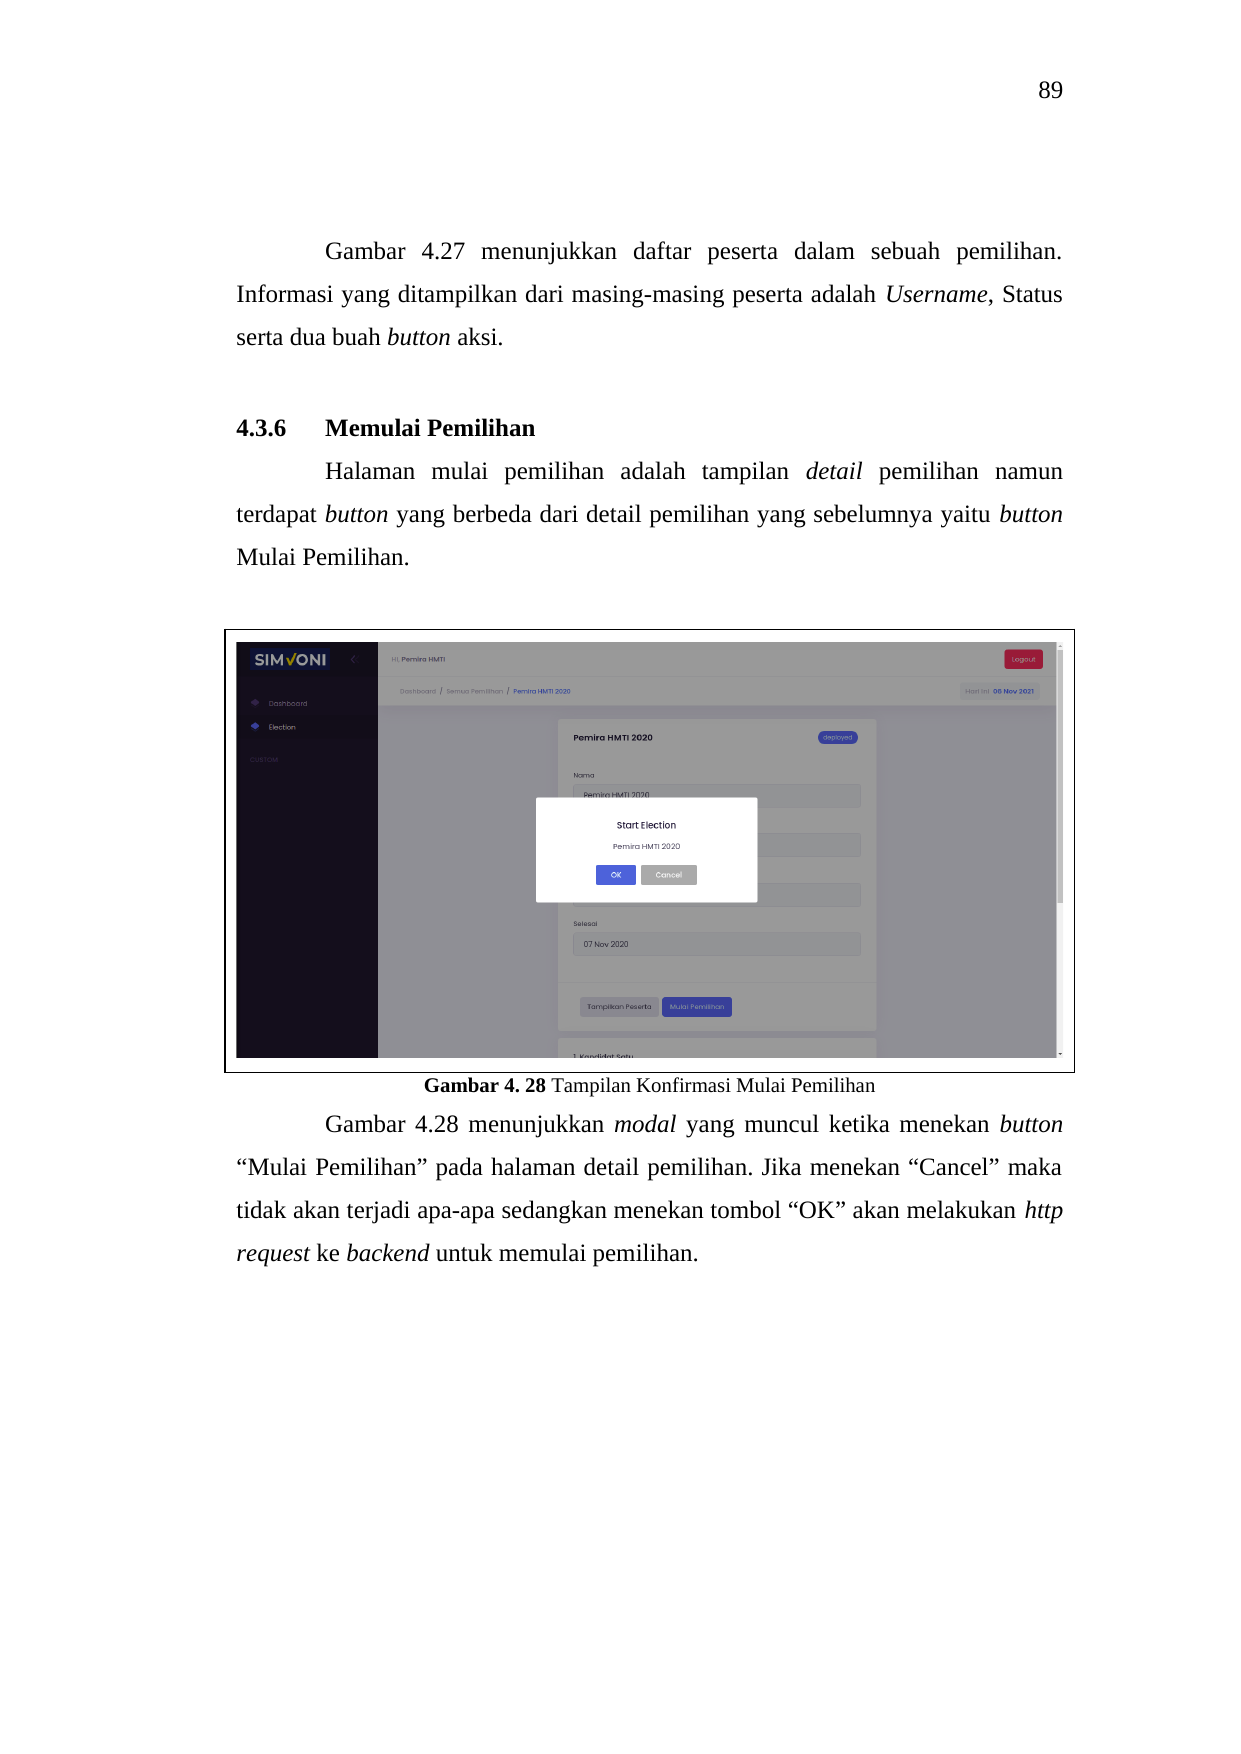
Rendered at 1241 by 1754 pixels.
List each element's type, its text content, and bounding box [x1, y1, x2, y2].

text Gambar 4.28 menunjukkan modal yang muncul ketika menekan button “Mulai Pemilihan” pada halaman detail pemilihan. Jika menekan “Cancel” maka tidak akan terjadi apa-apa sedangkan menekan tombol “OK” akan melakukan http request ke backend untuk memulai pemilihan. [236, 1109, 1063, 1267]
picture [236, 642, 1064, 1058]
text Gambar 4.27 menunjukkan daftar peserta dalam sebuah pemilihan. Informasi yang ditampilkan dari masing-masing peserta adalah Username, Status serta dua buah button aksi. [236, 236, 1063, 351]
text Gambar 4. 28 Tampilan Konfirmasi Mulai Pemilihan [236, 1073, 1063, 1097]
table_header [226, 630, 1074, 1072]
text Halaman mulai pemilihan adalah tampilan detail pemilihan namun terdapat button yang berbeda dari detail pemilihan yang sebelumnya yaitu button Mulai Pemilihan. [236, 456, 1063, 571]
subtitle Memulai Pemilihan [236, 413, 1063, 442]
